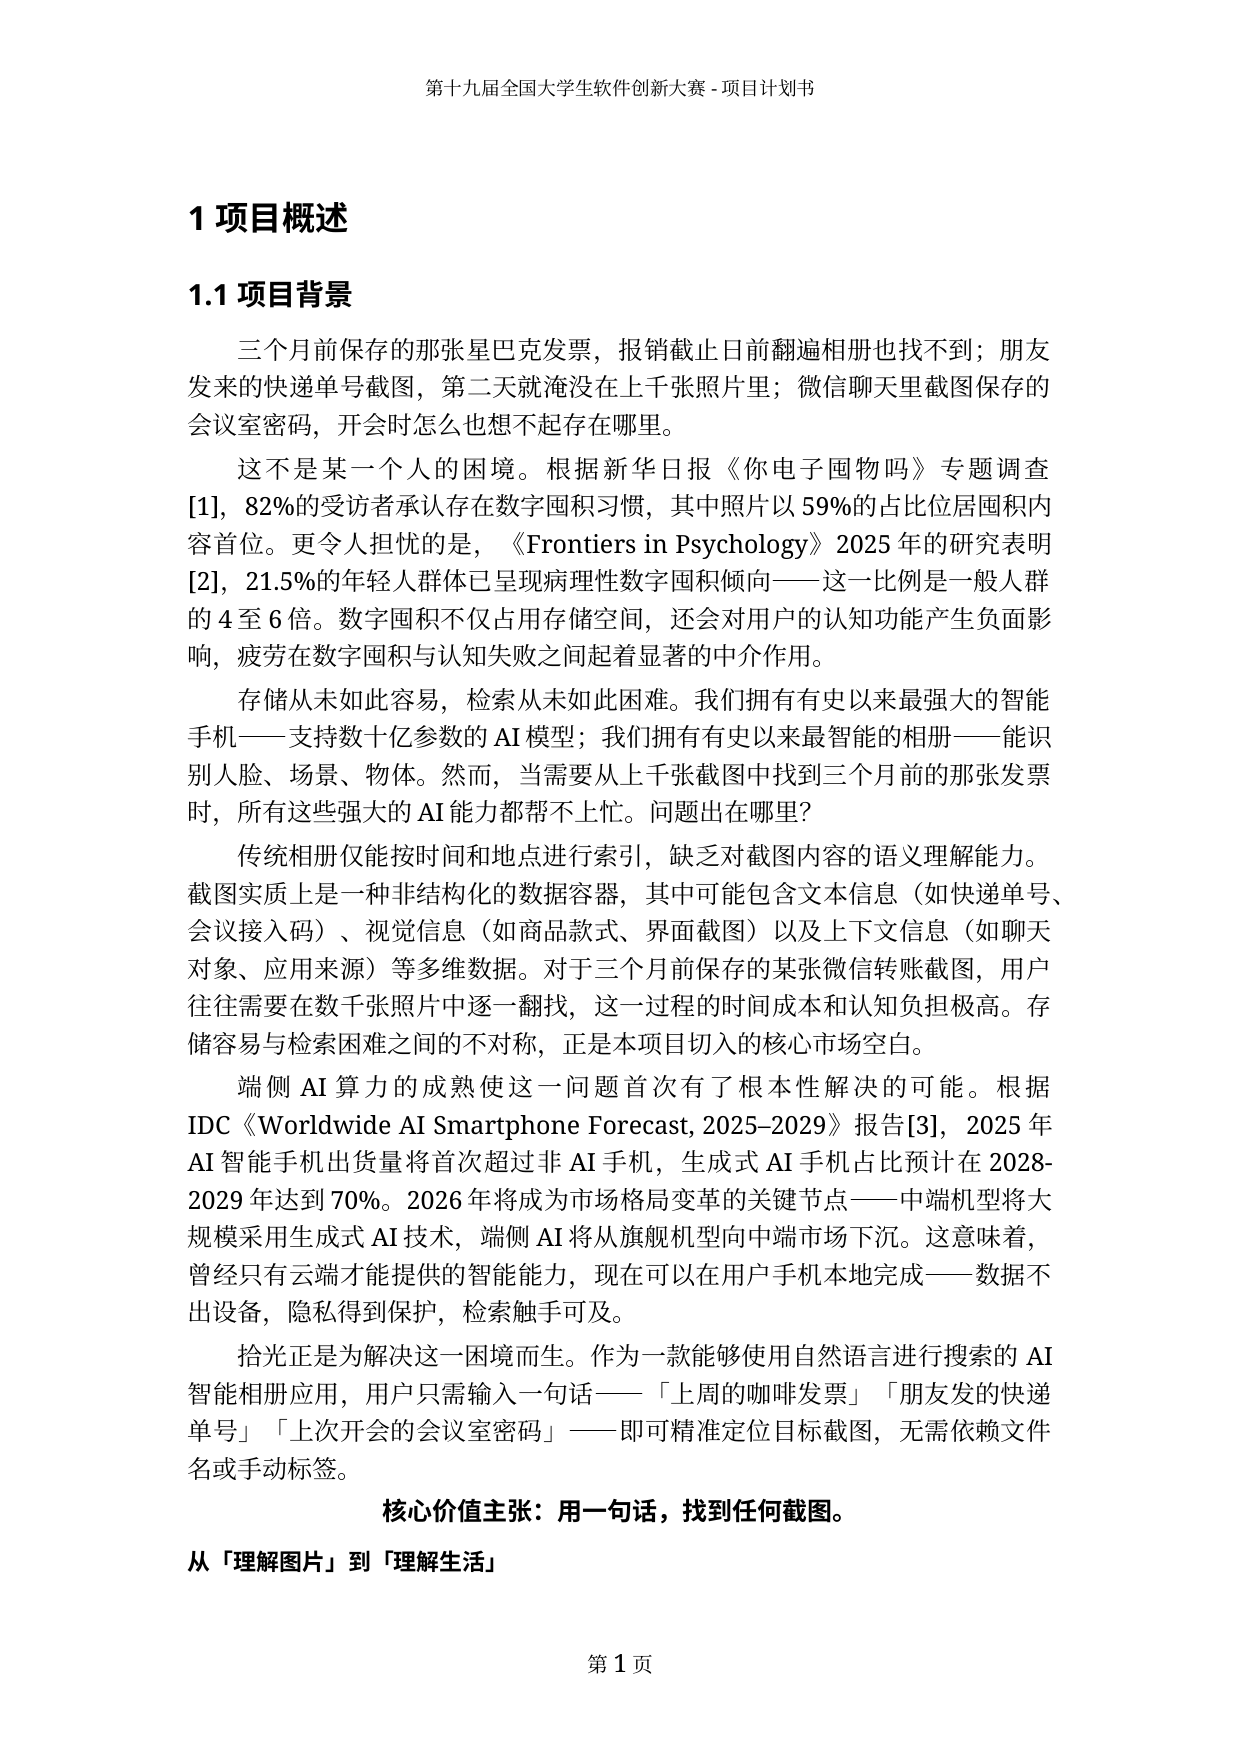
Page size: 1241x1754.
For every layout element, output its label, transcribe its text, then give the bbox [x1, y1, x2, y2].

text 三个月前保存的那张星巴克发票，报销截止日前翻遍相册也找不到；朋友发来的快递单号截图，第二天就淹没在上千张照片里；微信聊天里截图保存的会议室密码，开会时怎么也想不起存在哪里。 [187, 329, 1053, 442]
text 核心价值主张：用一句话，找到任何截图。 [187, 1492, 1053, 1528]
text 存储从未如此容易，检索从未如此困难。我们拥有有史以来最强大的智能手机——支持数十亿参数的AI模型；我们拥有有史以来最智能的相册——能识别人脸、场景、物体。然而，当需要从上千张截图中找到三个月前的那张发票时，所有这些强大的AI能力都帮不上忙。问题出在哪里？ [187, 679, 1053, 829]
text 从「理解图片」到「理解生活」 [187, 1544, 1053, 1577]
text 传统相册仅能按时间和地点进行索引，缺乏对截图内容的语义理解能力。截图实质上是一种非结构化的数据容器，其中可能包含文本信息（如快递单号、会议接入码）、视觉信息（如商品款式、界面截图）以及上下文信息（如聊天对象、应用来源）等多维数据。对于三个月前保存的某张微信转账截图，用户往往需要在数千张照片中逐一翻找，这一过程的时间成本和认知负担极高。存储容易与检索困难之间的不对称，正是本项目切入的核心市场空白。 [187, 836, 1053, 1061]
subtitle 1 项目概述 [187, 192, 1053, 240]
text 端侧AI算力的成熟使这一问题首次有了根本性解决的可能。根据IDC《Worldwide AI Smartphone Forecast, 2025–2029》报告[3]，2025年AI智能手机出货量将首次超过非AI手机，生成式AI手机占比预计在2028-2029年达到70%。2026年将成为市场格局变革的关键节点——中端机型将大规模采用生成式AI技术，端侧AI将从旗舰机型向中端市场下沉。这意味着，曾经只有云端才能提供的智能能力，现在可以在用户手机本地完成——数据不出设备，隐私得到保护，检索触手可及。 [187, 1067, 1053, 1329]
text 拾光正是为解决这一困境而生。作为一款能够使用自然语言进行搜索的AI智能相册应用，用户只需输入一句话——「上周的咖啡发票」「朋友发的快递单号」「上次开会的会议室密码」——即可精准定位目标截图，无需依赖文件名或手动标签。 [187, 1336, 1053, 1486]
subtitle 1.1 项目背景 [187, 271, 1053, 314]
text 这不是某一个人的困境。根据新华日报《你电子囤物吗》专题调查[1]，82%的受访者承认存在数字囤积习惯，其中照片以59%的占比位居囤积内容首位。更令人担忧的是，《Frontiers in Psychology》2025年的研究表明[2]，21.5%的年轻人群体已呈现病理性数字囤积倾向——这一比例是一般人群的4至6倍。数字囤积不仅占用存储空间，还会对用户的认知功能产生负面影响，疲劳在数字囤积与认知失败之间起着显著的中介作用。 [187, 448, 1053, 673]
